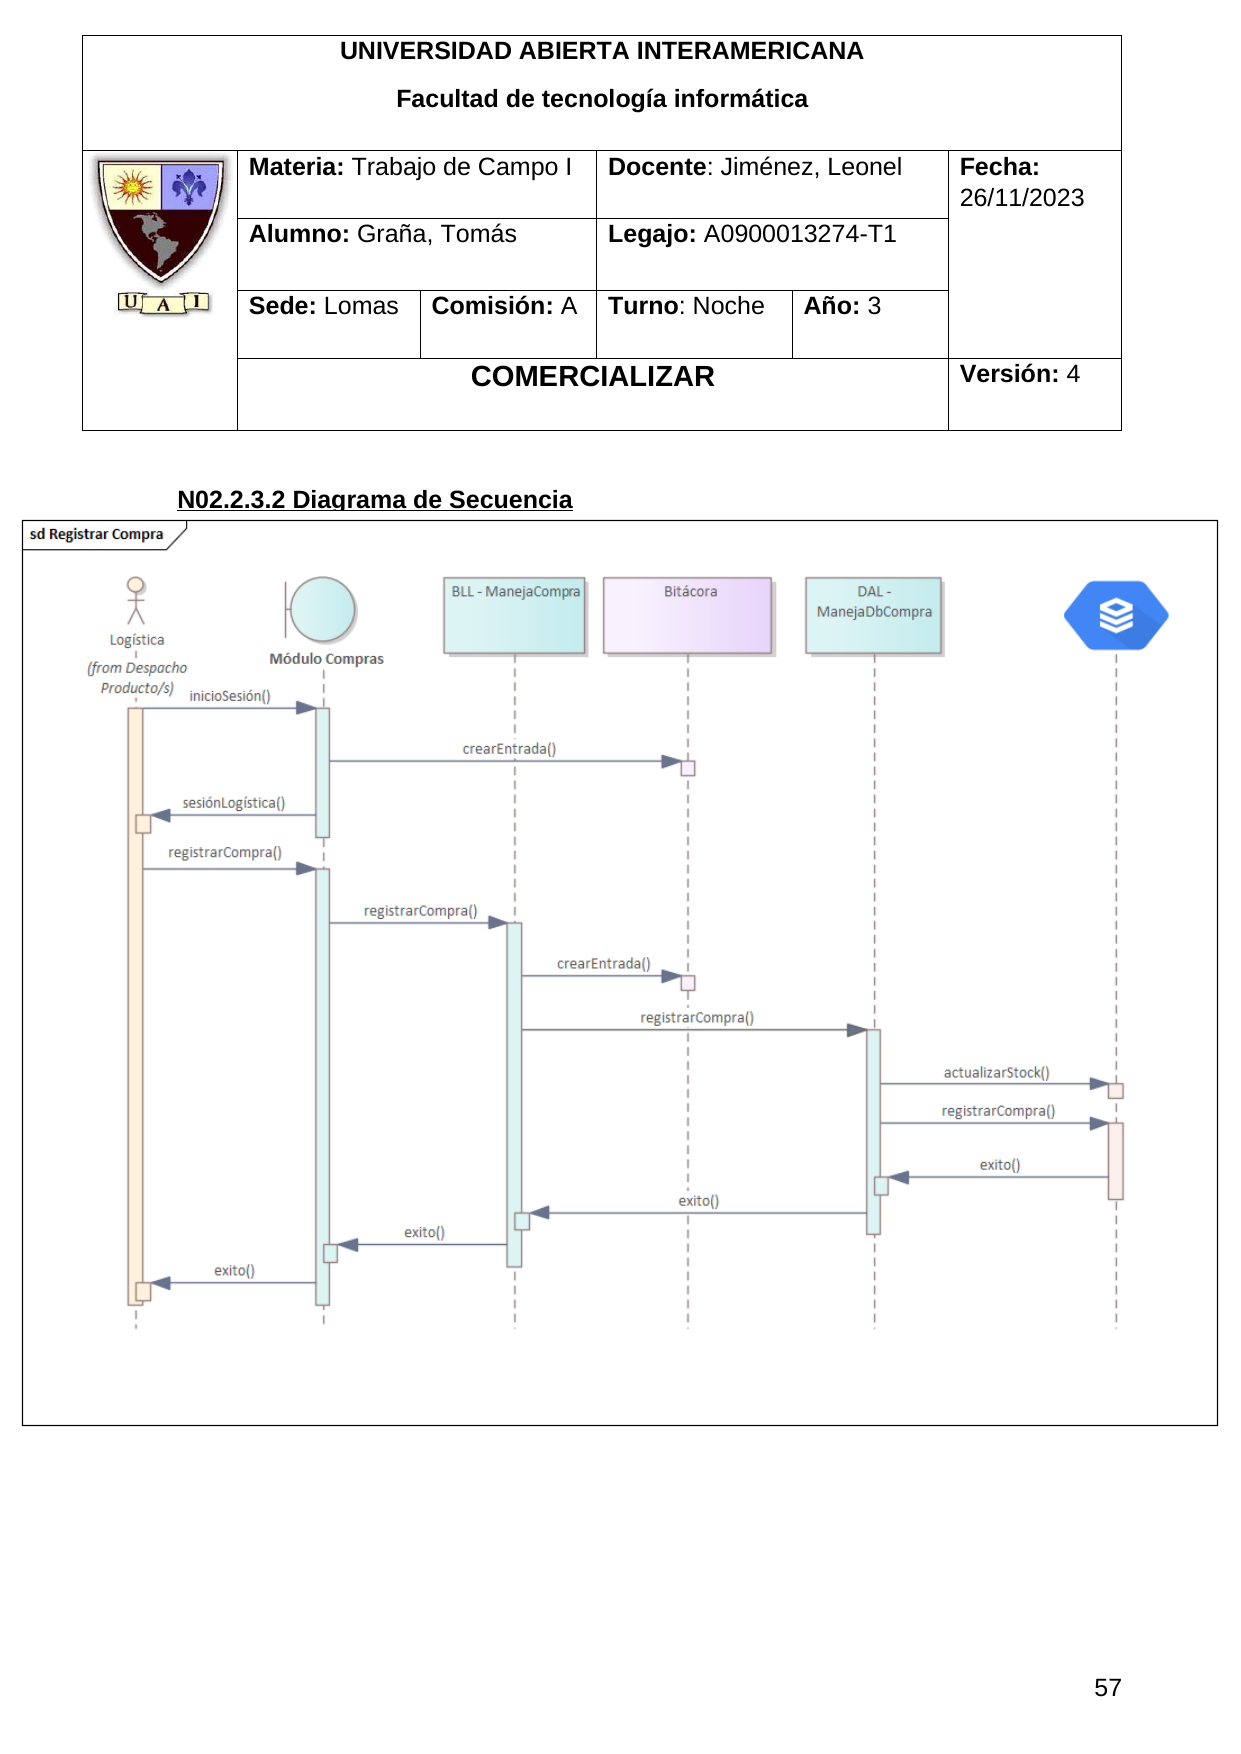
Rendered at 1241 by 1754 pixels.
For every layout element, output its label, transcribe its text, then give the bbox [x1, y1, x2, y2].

picture [13, 511, 1226, 1434]
subtitle N02.2.3.2 Diagrama de Secuencia [177, 485, 1122, 511]
picture [87, 151, 234, 320]
